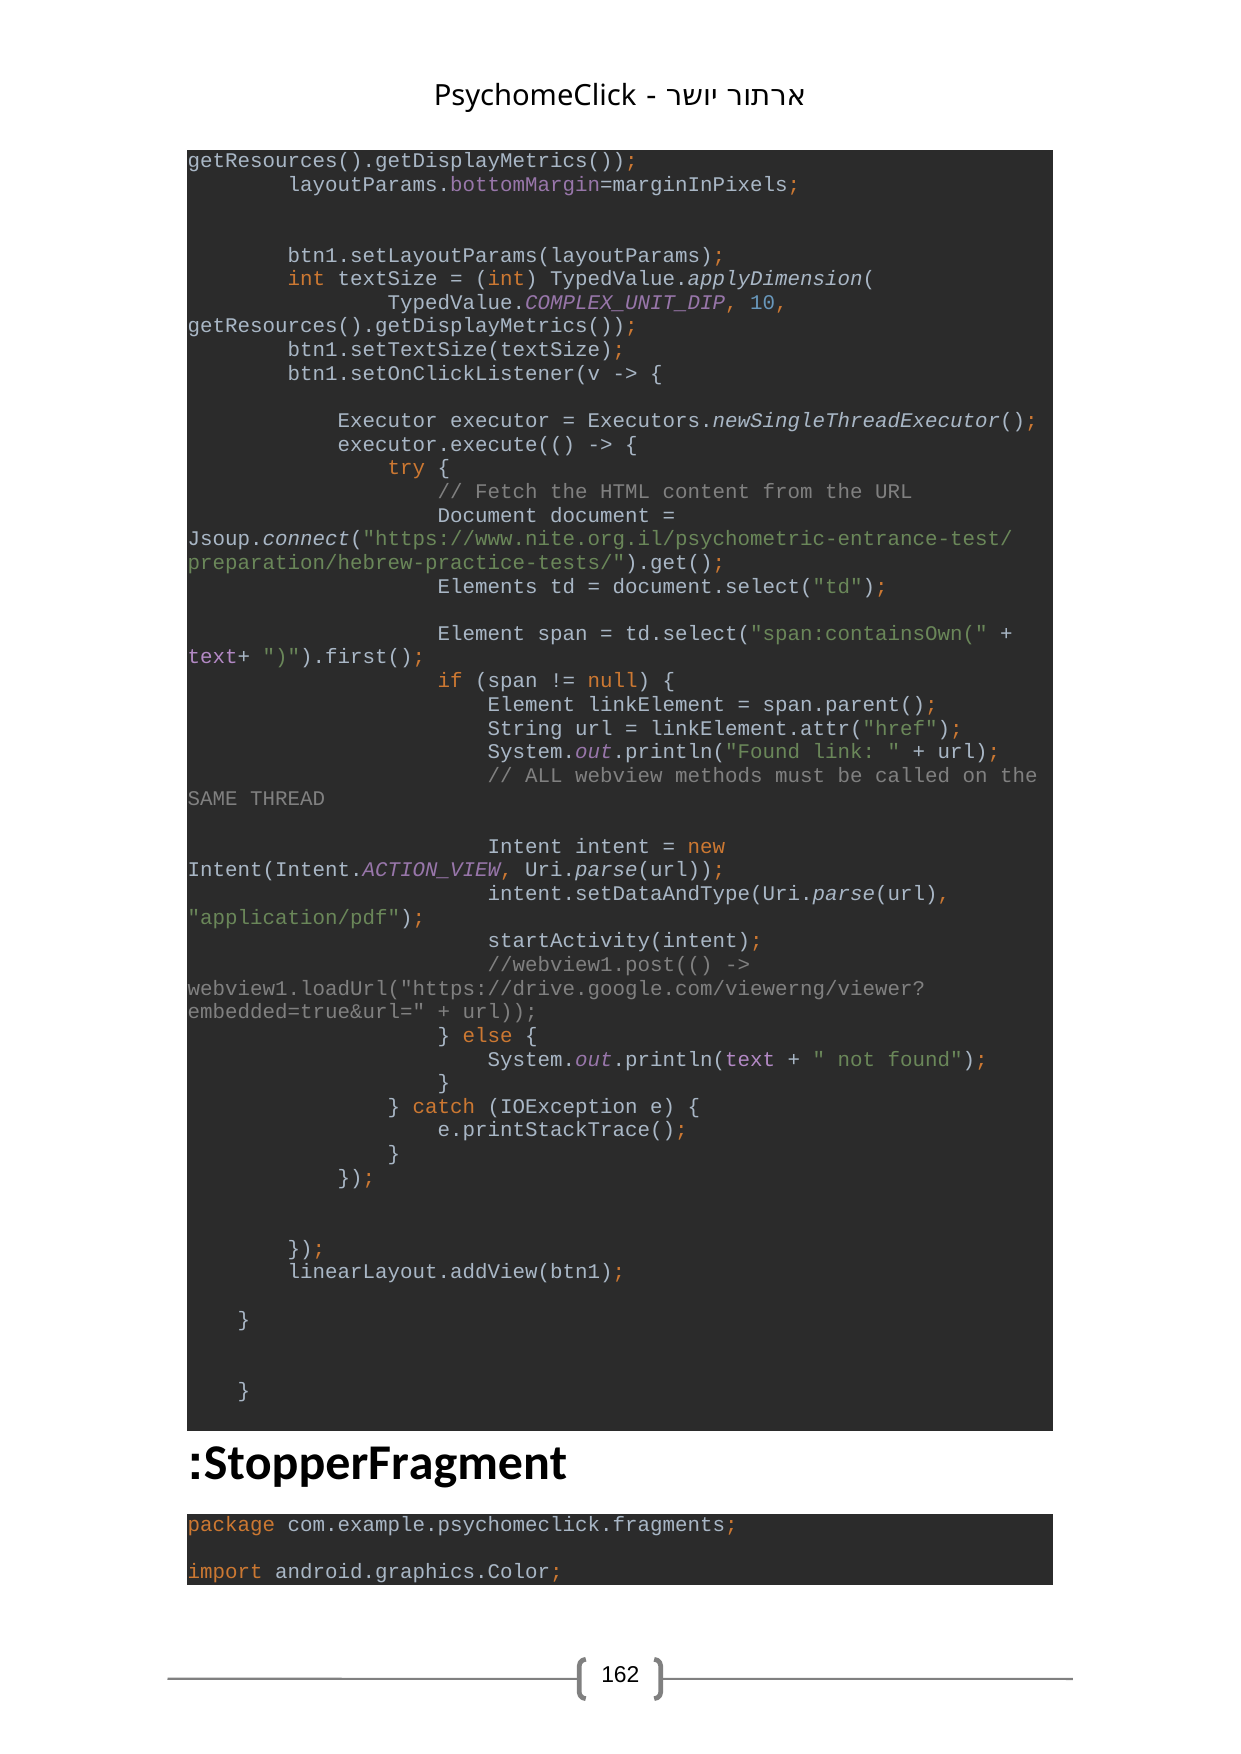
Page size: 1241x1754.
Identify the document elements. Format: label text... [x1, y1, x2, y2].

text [187, 150, 1053, 1431]
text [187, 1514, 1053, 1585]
text StopperFragment: [187, 1431, 1053, 1492]
